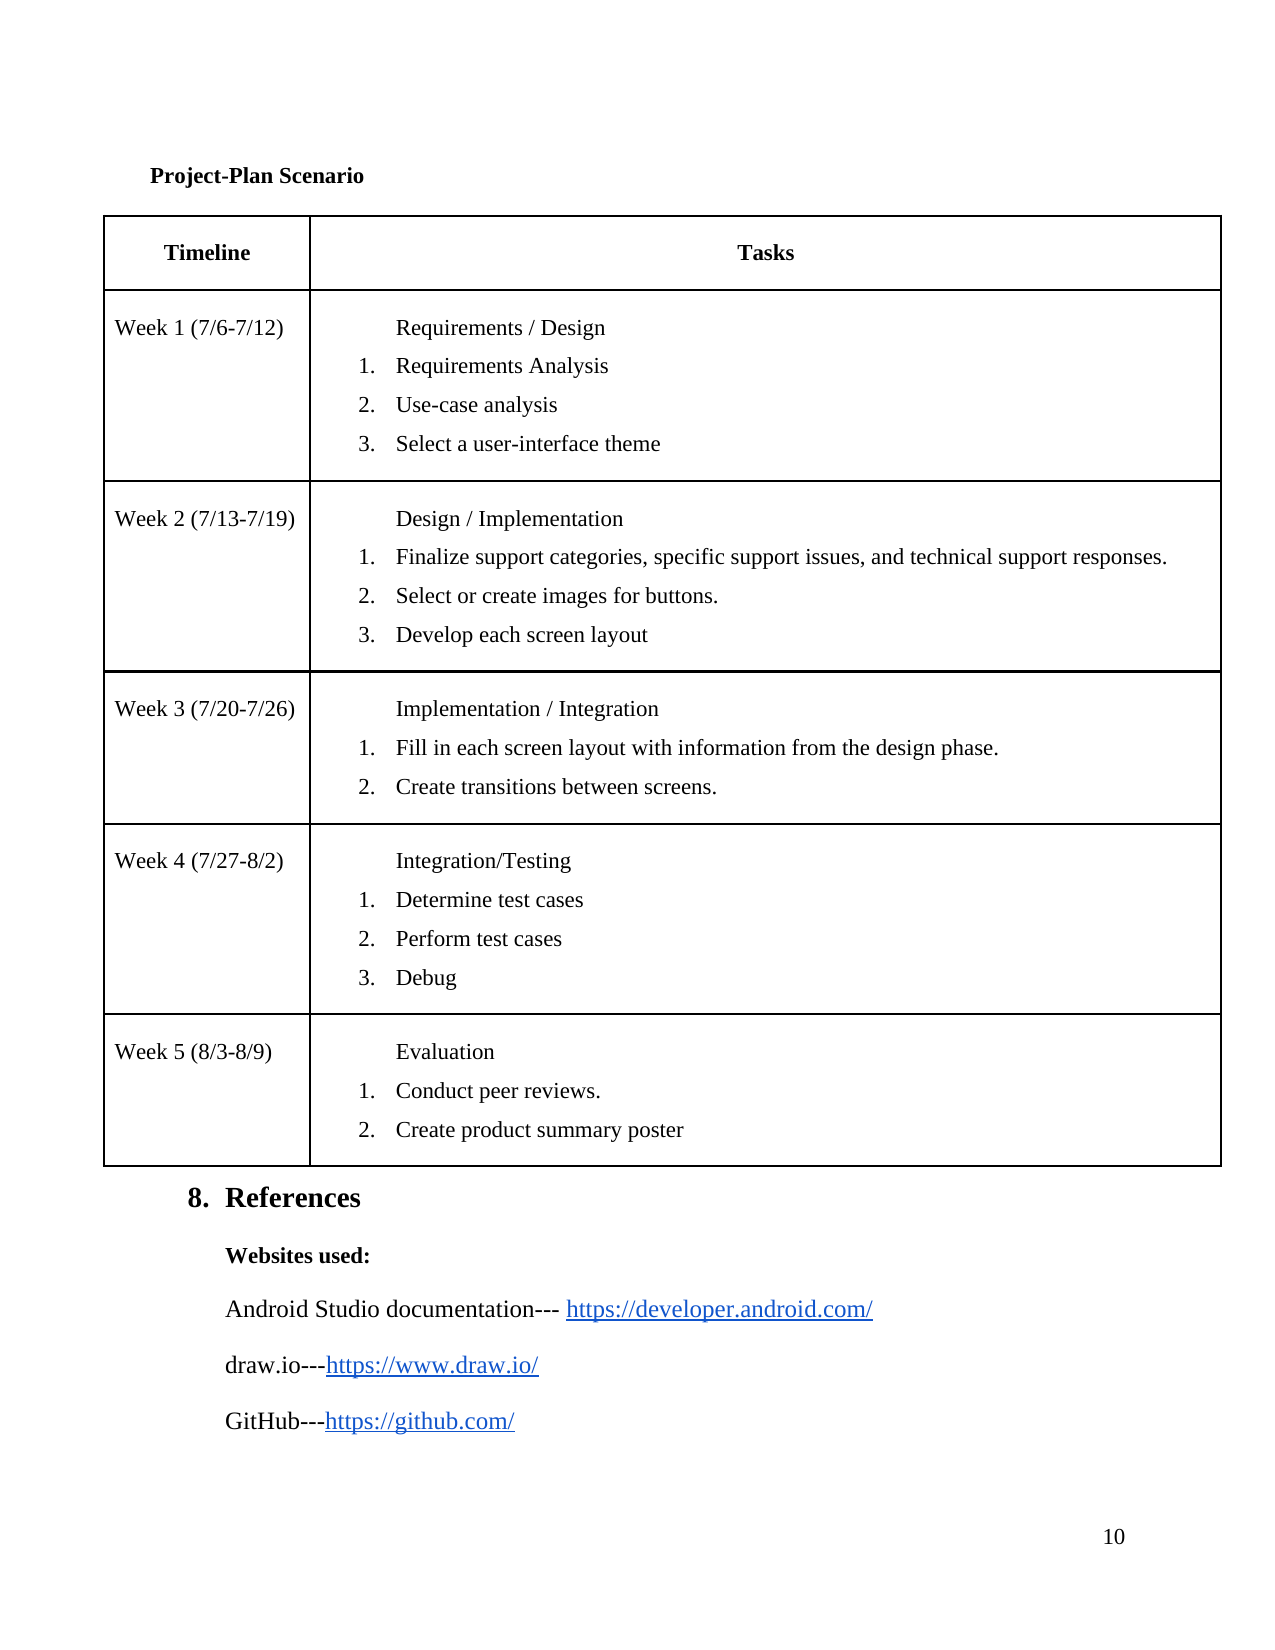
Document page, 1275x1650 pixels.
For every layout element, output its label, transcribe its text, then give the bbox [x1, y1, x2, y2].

text draw.io---https://www.draw.io/ [150, 1350, 1125, 1379]
subtitle References [187, 1180, 1125, 1213]
table_cell Week 5 (8/3-8/9) [105, 1015, 309, 1165]
table_cell Week 2 (7/13-7/19) [105, 482, 309, 670]
text GitHub---https://github.com/ [150, 1406, 1125, 1434]
table_cell Requirements / Design Requirements Analysis Use-case analysis Select a user-interface theme [311, 291, 1220, 479]
table_cell Design / Implementation Finalize support categories, specific support issues, and technical support responses. Select or create images for buttons. Develop each screen layout [311, 482, 1220, 670]
table_header Tasks [311, 217, 1220, 289]
text Android Studio documentation--- https://developer.android.com/ [150, 1294, 1125, 1323]
table_cell Week 3 (7/20-7/26) [105, 673, 309, 822]
text Websites used: [150, 1243, 1125, 1269]
table_cell Week 1 (7/6-7/12) [105, 291, 309, 479]
text Project-Plan Scenario [150, 162, 1125, 189]
table_cell Evaluation Conduct peer reviews. Create product summary poster [311, 1015, 1220, 1165]
table_cell Integration/Testing Determine test cases Perform test cases Debug [311, 825, 1220, 1013]
table_cell Implementation / Integration Fill in each screen layout with information from the design phase. Create transitions between screens. [311, 673, 1220, 822]
table_header Timeline [105, 217, 309, 289]
table_cell Week 4 (7/27-8/2) [105, 825, 309, 1013]
